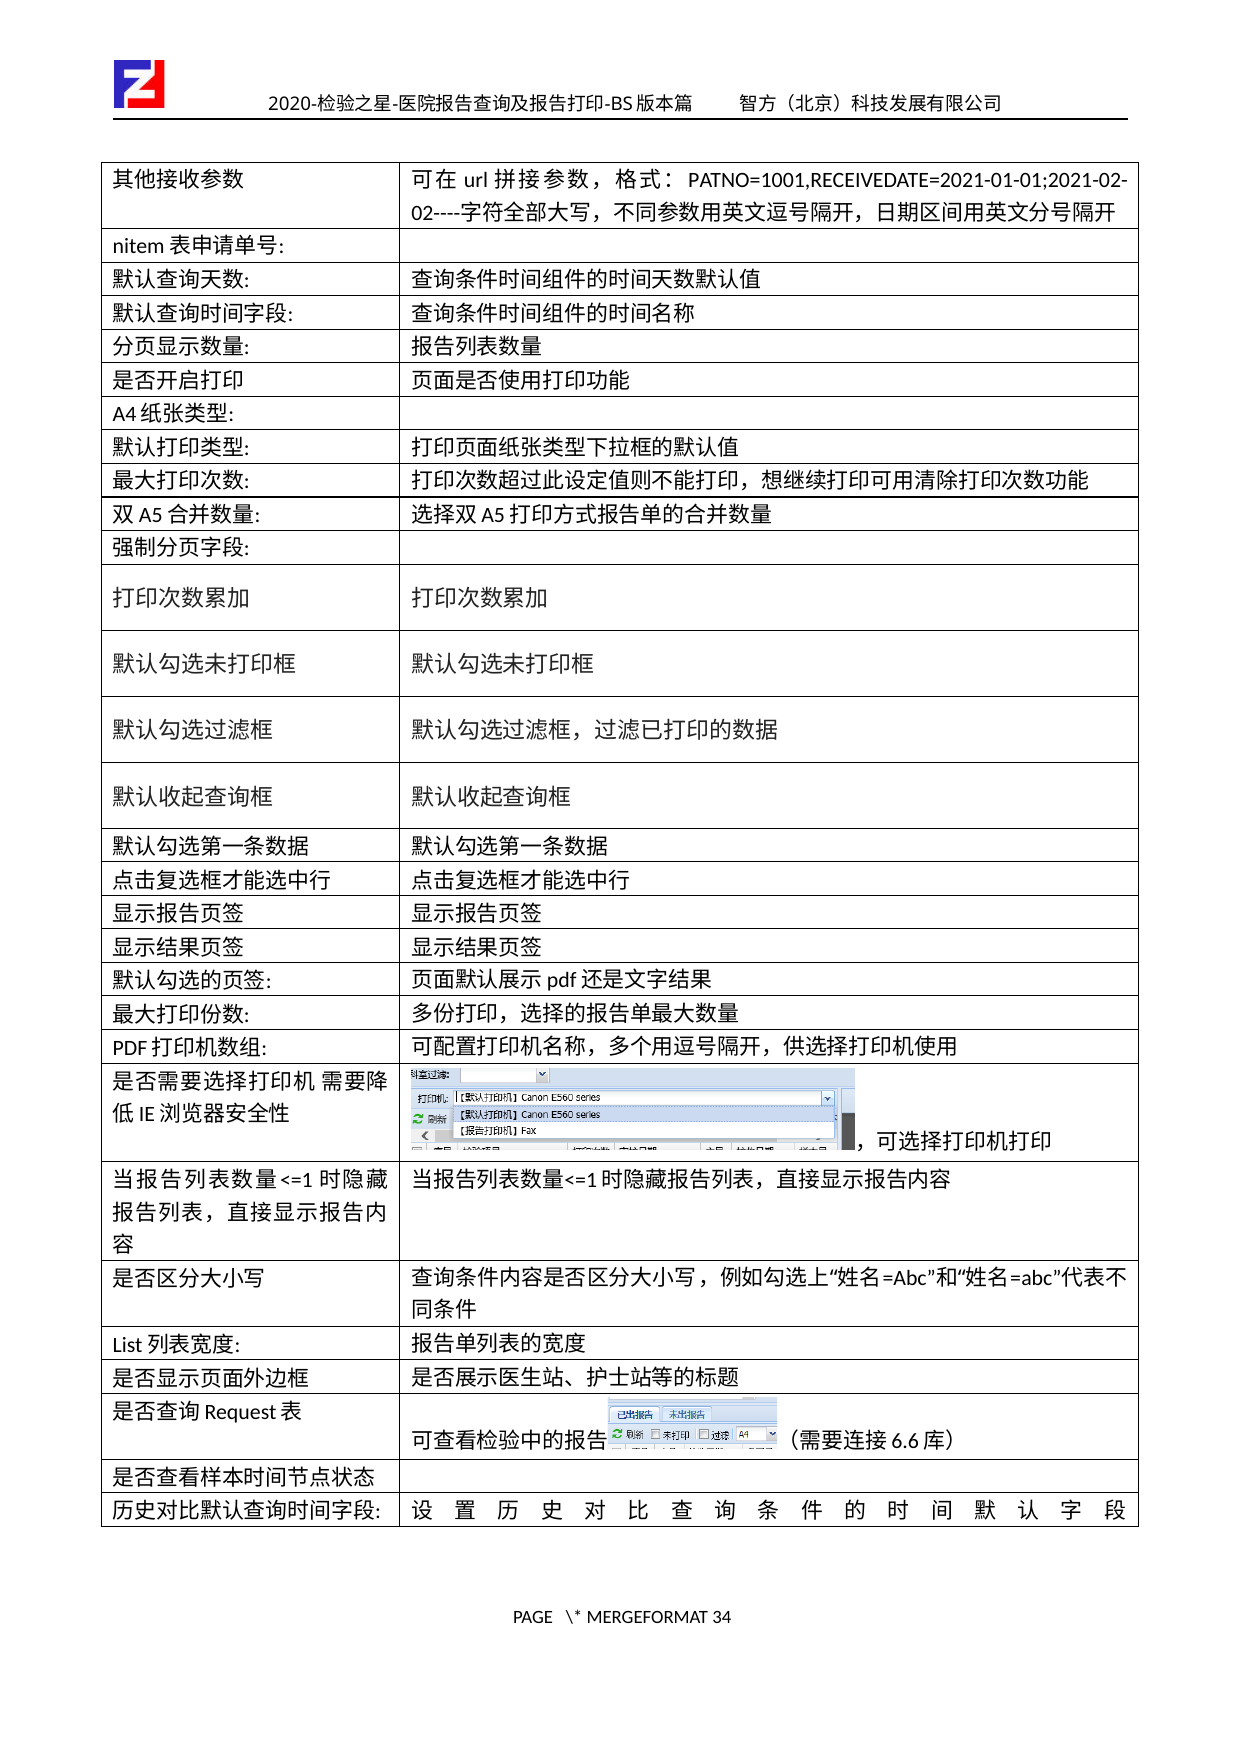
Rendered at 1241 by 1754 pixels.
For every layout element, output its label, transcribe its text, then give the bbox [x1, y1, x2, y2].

table_cell 页面默认展示pdf还是文字结果 [400, 963, 1138, 995]
table_cell 双A5合并数量: [102, 498, 399, 530]
table_cell [400, 229, 1138, 262]
table_cell 默认勾选未打印框 [400, 631, 1138, 696]
table_cell 最大打印次数: [102, 464, 399, 496]
picture [411, 1068, 855, 1150]
table_cell 可配置打印机名称，多个用逗号隔开，供选择打印机使用 [400, 1030, 1138, 1062]
table_cell 是否区分大小写 [102, 1261, 399, 1326]
table_cell 打印次数累加 [102, 565, 399, 629]
table_cell 是否查看样本时间节点状态 [102, 1460, 399, 1492]
table_cell 报告单列表的宽度 [400, 1327, 1138, 1359]
table_cell 是否展示医生站、护士站等的标题 [400, 1360, 1138, 1393]
table_cell 查询条件时间组件的时间天数默认值 [400, 263, 1138, 295]
table_cell 默认查询天数: [102, 263, 399, 295]
picture [607, 1397, 778, 1449]
table_cell 可在url拼接参数，格式：PATNO=1001,RECEIVEDATE=2021-01-01;2021-02-02----字符全部大写，不同参数用英文逗号隔开，日期区间用英文分号隔开 [400, 163, 1138, 228]
table_cell 默认勾选第一条数据 [400, 829, 1138, 861]
table_cell List列表宽度: [102, 1327, 399, 1359]
table_cell 默认勾选未打印框 [102, 631, 399, 696]
table_cell 打印次数累加 [400, 565, 1138, 629]
table_cell 多份打印，选择的报告单最大数量 [400, 996, 1138, 1029]
table_cell 是否显示页面外边框 [102, 1360, 399, 1393]
table_cell 选择双A5打印方式报告单的合并数量 [400, 498, 1138, 530]
table_cell 页面是否使用打印功能 [400, 363, 1138, 396]
table_cell PDF打印机数组: [102, 1030, 399, 1062]
table_cell 报告列表数量 [400, 330, 1138, 362]
table_cell 打印页面纸张类型下拉框的默认值 [400, 430, 1138, 463]
table_cell 历史对比默认查询时间字段: [102, 1493, 399, 1526]
table_cell nitem表申请单号: [102, 229, 399, 262]
table_cell 其他接收参数 [102, 163, 399, 228]
table_cell 默认查询时间字段: [102, 296, 399, 329]
table_cell 设置历史对比查询条件的时间默认字段 [400, 1493, 1138, 1526]
table_cell 显示结果页签 [400, 929, 1138, 962]
table_cell [400, 531, 1138, 563]
table_cell 显示结果页签 [102, 929, 399, 962]
table_cell 查询条件时间组件的时间名称 [400, 296, 1138, 329]
table_cell 点击复选框才能选中行 [400, 862, 1138, 895]
table_cell 打印次数超过此设定值则不能打印，想继续打印可用清除打印次数功能 [400, 464, 1138, 496]
table_cell 默认勾选的页签: [102, 963, 399, 995]
table_cell 显示报告页签 [102, 896, 399, 928]
table_cell 点击复选框才能选中行 [102, 862, 399, 895]
table_cell 默认收起查询框 [400, 763, 1138, 828]
table_cell 显示报告页签 [400, 896, 1138, 928]
table_cell 是否开启打印 [102, 363, 399, 396]
table_cell 分页显示数量: [102, 330, 399, 362]
table_cell [400, 1460, 1138, 1492]
table_cell 是否需要选择打印机 需要降低IE浏览器安全性 [102, 1064, 399, 1161]
table_cell 默认勾选过滤框 [102, 697, 399, 762]
table_cell ，可选择打印机打印 [400, 1064, 1138, 1161]
table_cell 默认打印类型: [102, 430, 399, 463]
table_cell 查询条件内容是否区分大小写，例如勾选上“姓名=Abc”和“姓名=abc”代表不同条件 [400, 1261, 1138, 1326]
picture [114, 60, 165, 108]
table_cell 默认勾选第一条数据 [102, 829, 399, 861]
table_cell 强制分页字段: [102, 531, 399, 563]
table_cell 是否查询Request表 [102, 1394, 399, 1459]
table_cell 当报告列表数量<=1时隐藏报告列表，直接显示报告内容 [102, 1162, 399, 1259]
table_cell 默认勾选过滤框，过滤已打印的数据 [400, 697, 1138, 762]
table_cell A4纸张类型: [102, 397, 399, 429]
table_cell 当报告列表数量<=1时隐藏报告列表，直接显示报告内容 [400, 1162, 1138, 1259]
table_cell [400, 397, 1138, 429]
table_cell 默认收起查询框 [102, 763, 399, 828]
table_cell 最大打印份数: [102, 996, 399, 1029]
table_cell 可查看检验中的报告（需要连接6.6库） [400, 1394, 1138, 1459]
